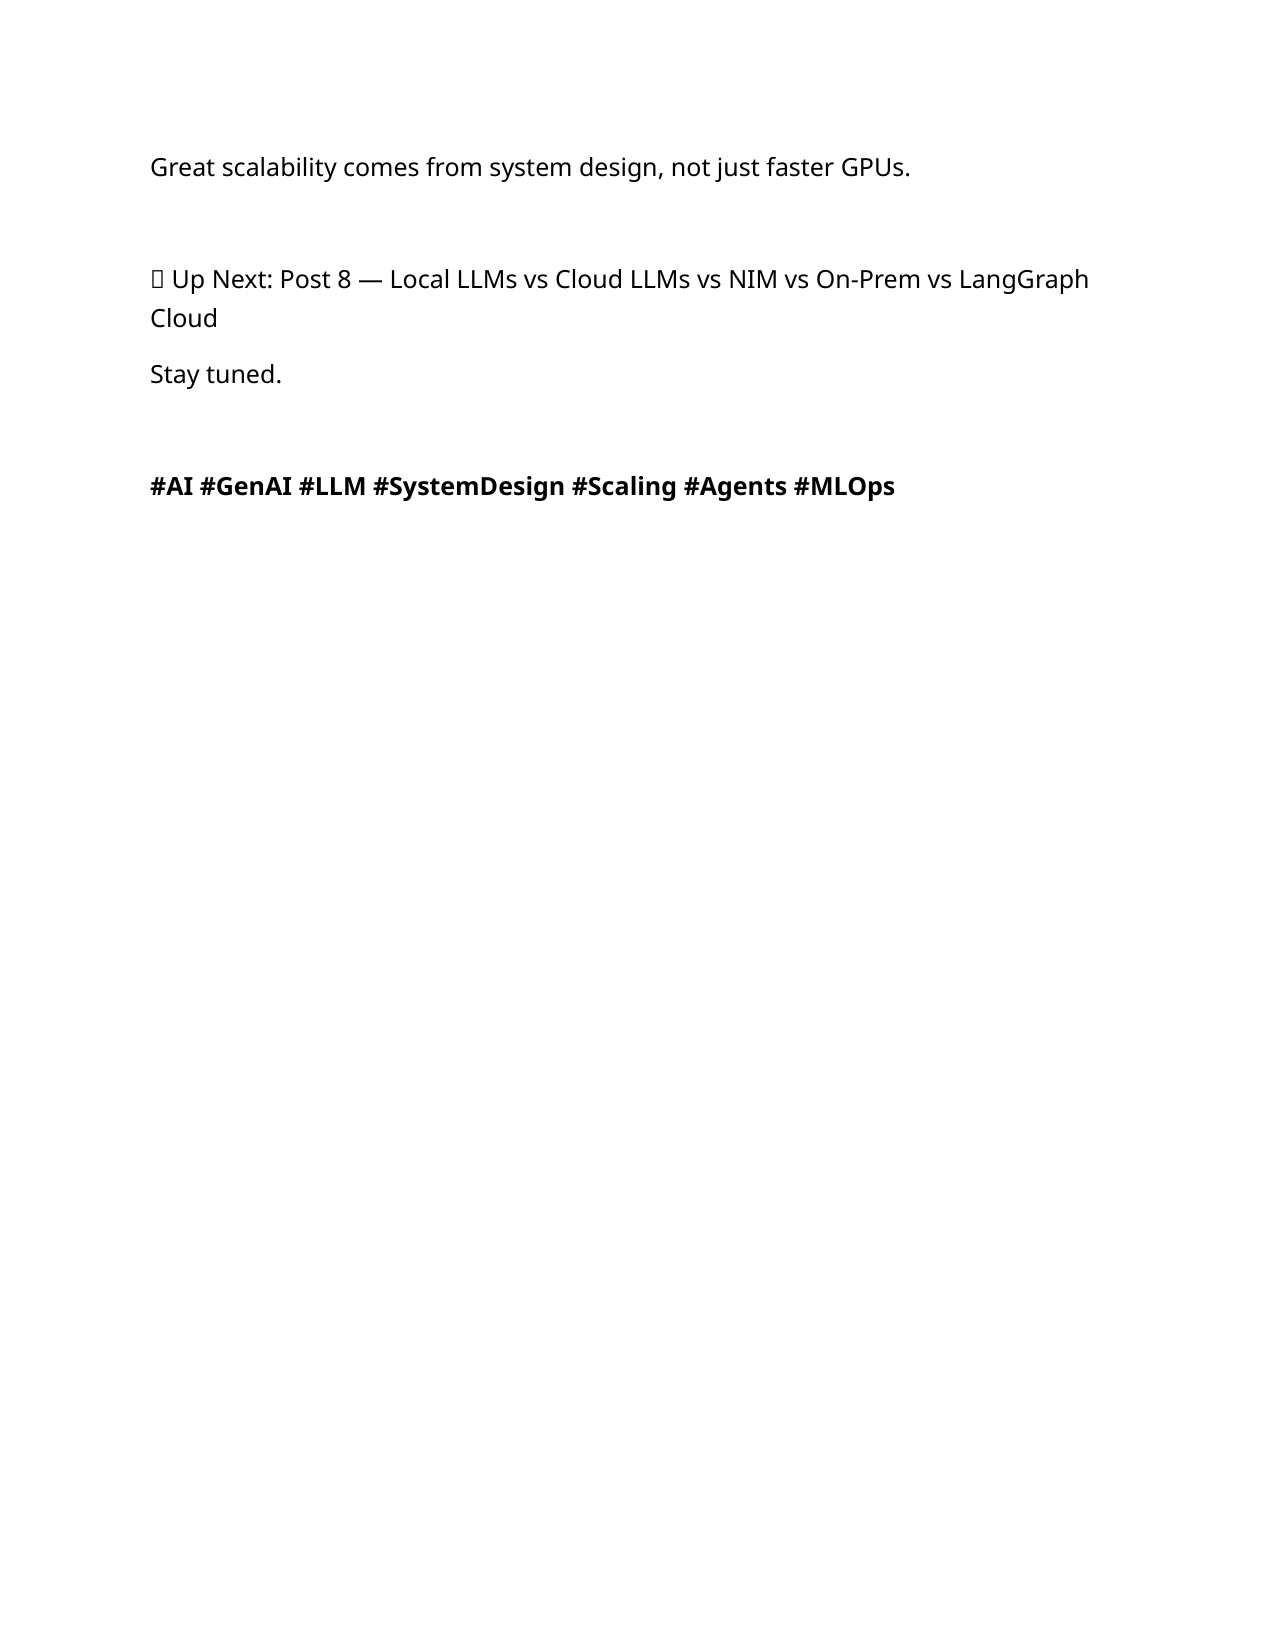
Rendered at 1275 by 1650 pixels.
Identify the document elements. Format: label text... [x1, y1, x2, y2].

text Great scalability comes from system design, not just faster GPUs. [150, 150, 1125, 184]
text 🔽 Up Next: Post 8 — Local LLMs vs Cloud LLMs vs NIM vs On-Prem vs LangGraph Cloud [150, 262, 1125, 335]
text #AI #GenAI #LLM #SystemDesign #Scaling #Agents #MLOps [150, 468, 1125, 502]
text Stay tuned. [150, 357, 1125, 391]
